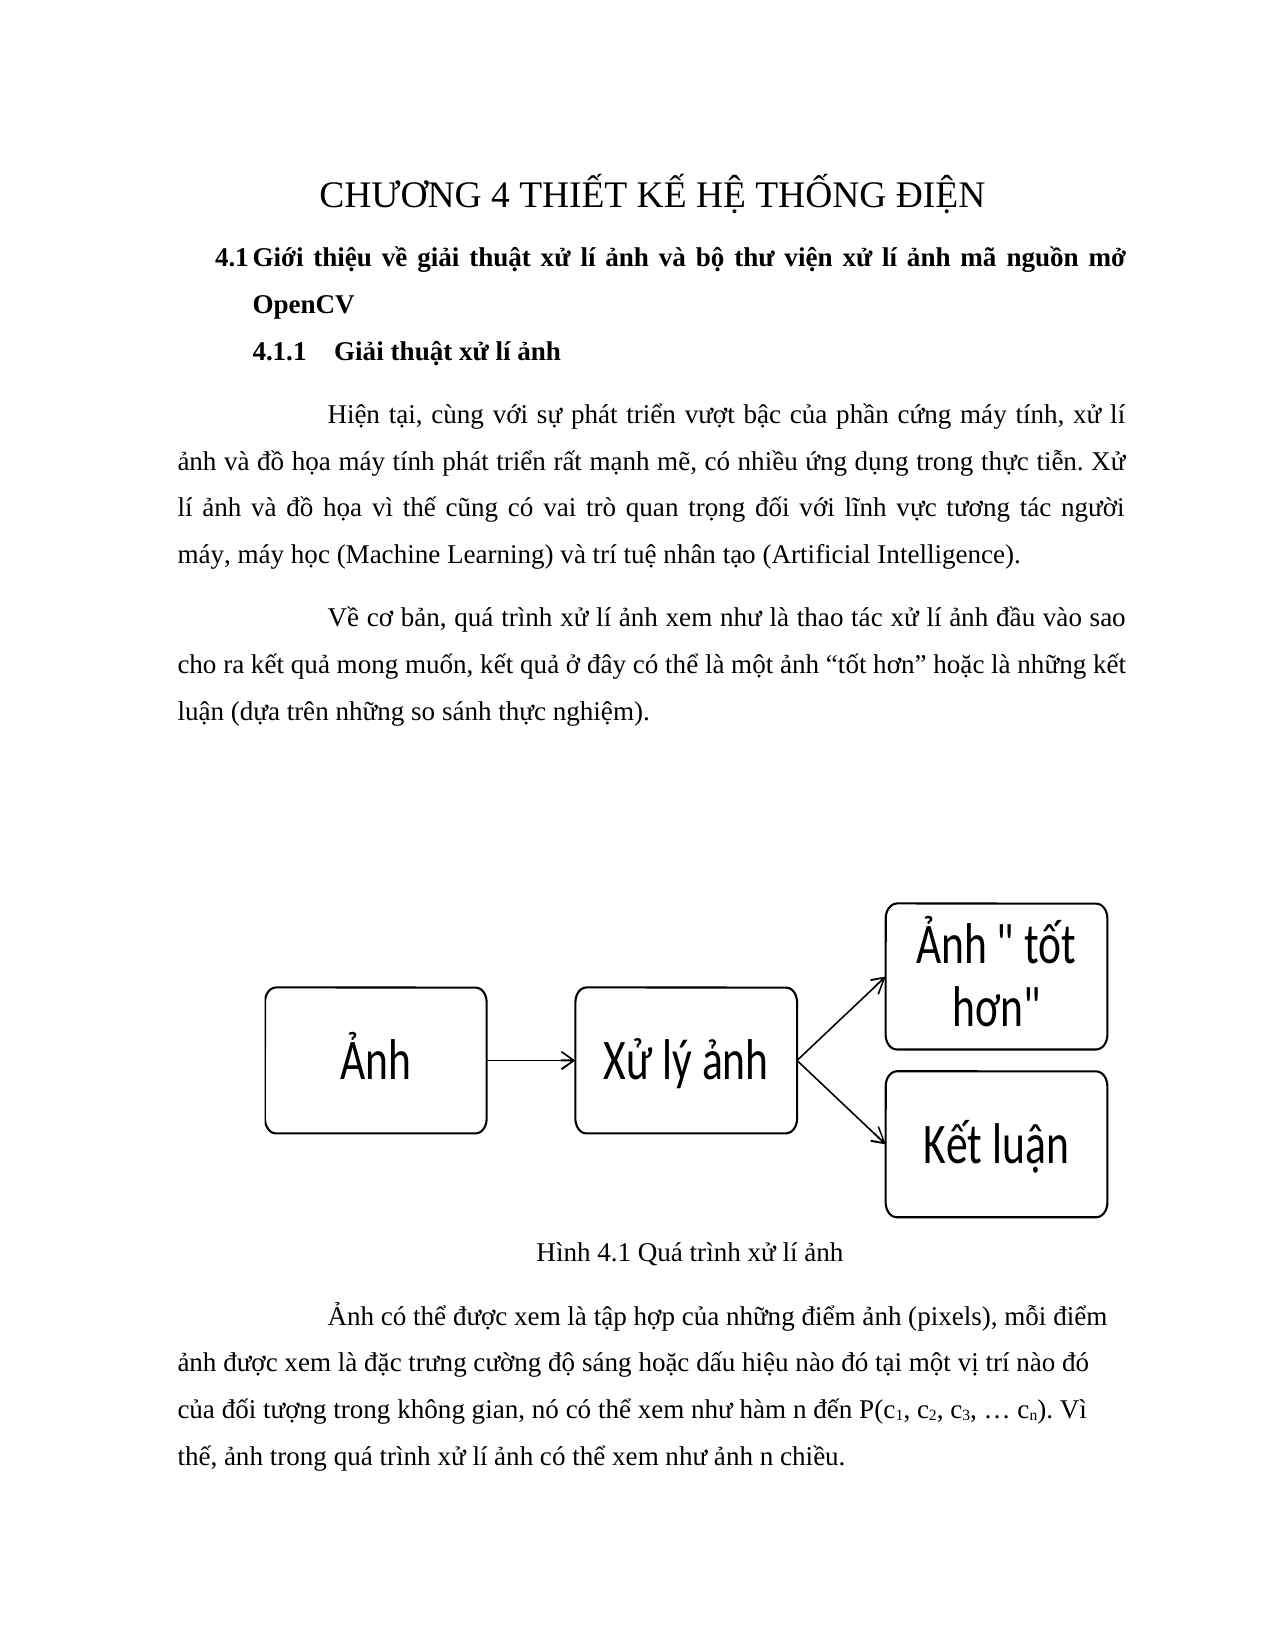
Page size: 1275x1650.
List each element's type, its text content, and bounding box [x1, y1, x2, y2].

subtitle Giải thuật xử lí ảnh [252, 335, 1127, 366]
subtitle CHƯƠNG 4 THIẾT KẾ HỆ THỐNG ĐIỆN [177, 173, 1127, 216]
subtitle Giới thiệu về giải thuật xử lí ảnh và bộ thư viện xử lí ảnh mã nguồn mở OpenCV [215, 242, 1127, 319]
text Ảnh có thể được xem là tập hợp của những điểm ảnh (pixels), mỗi điểm ảnh được xem là đặc trưng cường độ sáng hoặc dấu hiệu nào đó tại một vị trí nào đó của đối tượng trong không gian, nó có thể xem như hàm n đến P(c1, c2, c3, … cn). Vì thế, ảnh trong quá trình xử lí ảnh có thể xem như ảnh n chiều. [177, 1300, 1127, 1471]
text Hình 4.1 Quá trình xử lí ảnh [177, 758, 1127, 1267]
text Hiện tại, cùng với sự phát triển vượt bậc của phần cứng máy tính, xử lí ảnh và đồ họa máy tính phát triển rất mạnh mẽ, có nhiều ứng dụng trong thực tiễn. Xử lí ảnh và đồ họa vì thế cũng có vai trò quan trọng đối với lĩnh vực tương tác người máy, máy học (Machine Learning) và trí tuệ nhân tạo (Artificial Intelligence). [177, 398, 1127, 569]
text Về cơ bản, quá trình xử lí ảnh xem như là thao tác xử lí ảnh đầu vào sao cho ra kết quả mong muốn, kết quả ở đây có thể là một ảnh “tốt hơn” hoặc là những kết luận (dựa trên những so sánh thực nghiệm). [177, 602, 1127, 726]
